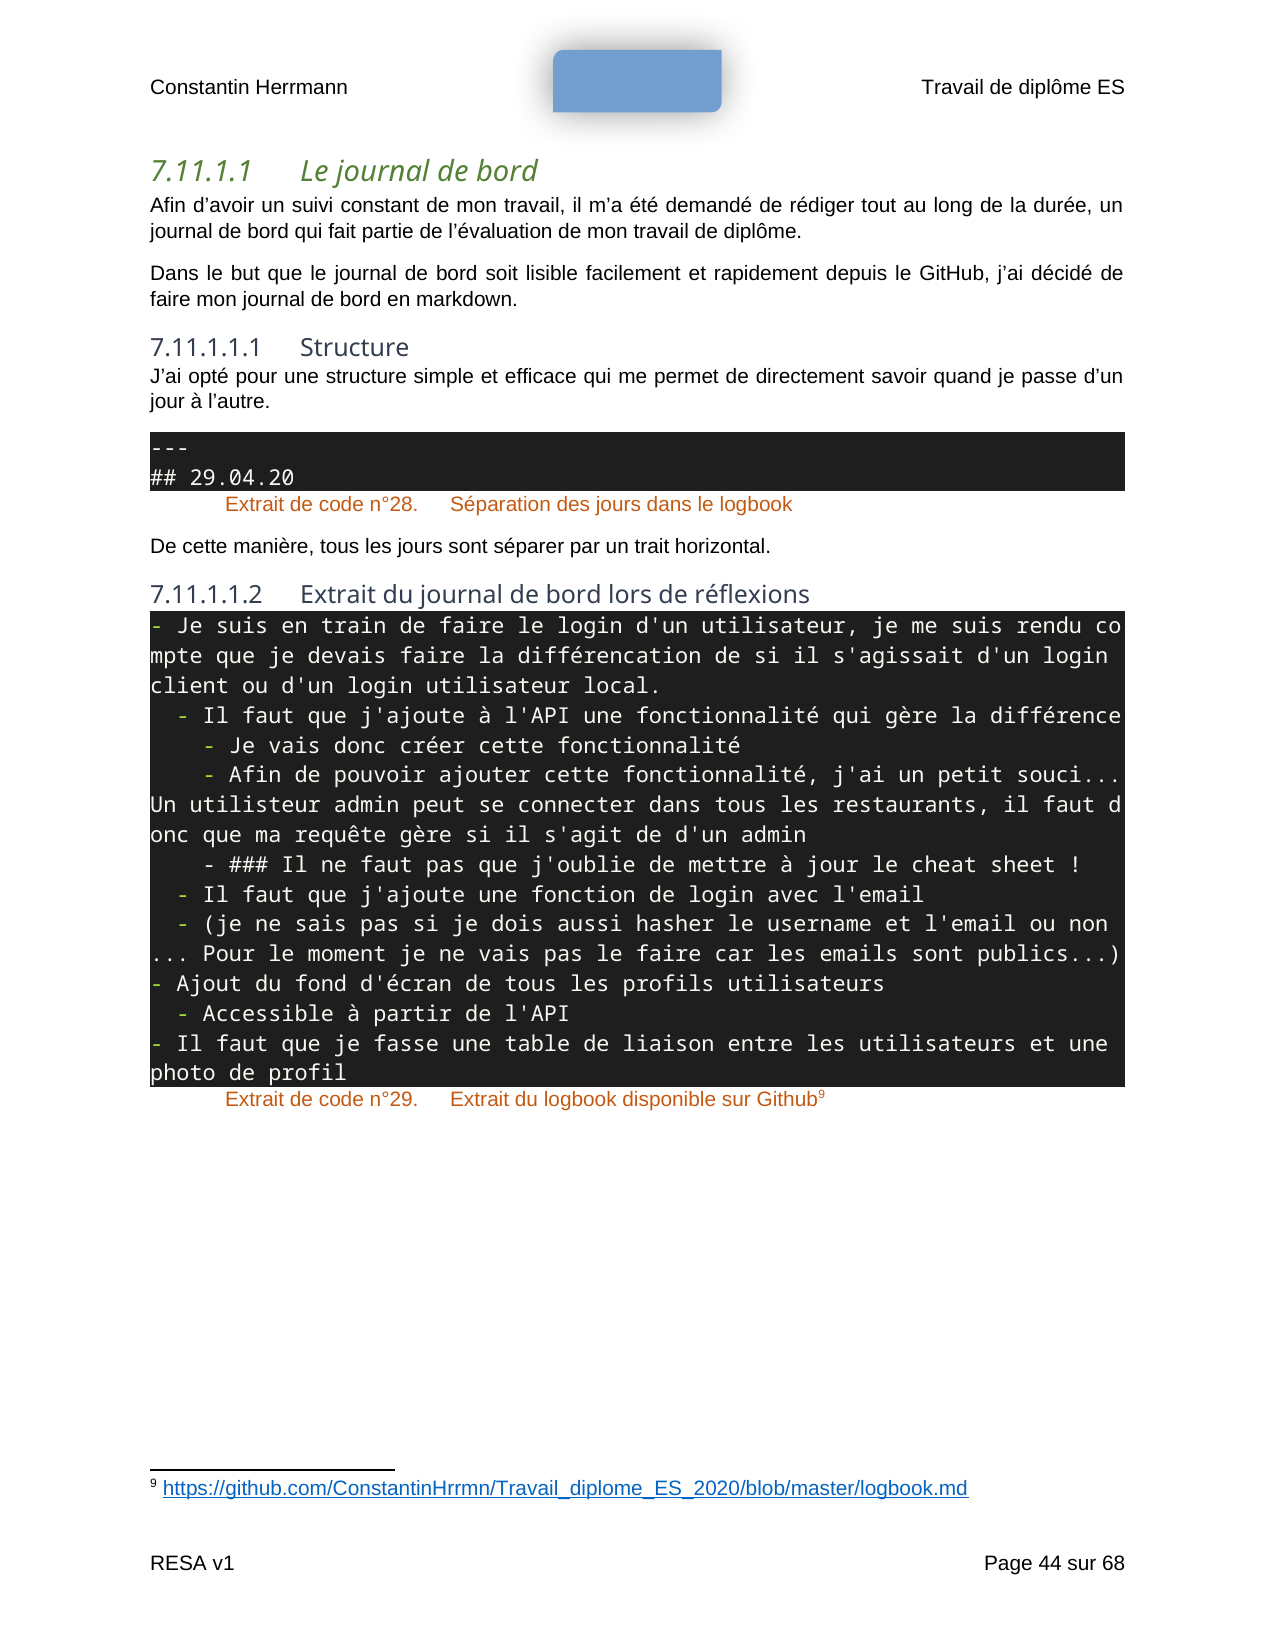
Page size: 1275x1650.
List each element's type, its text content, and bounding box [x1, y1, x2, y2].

text - Ajout du fond d'écran de tous les profils utilisateurs [150, 968, 1125, 998]
text ## 29.04.20 [150, 462, 1125, 491]
subtitle Structure [150, 329, 1125, 363]
text - ### Il ne faut pas que j'oublie de mettre à jour le cheat sheet ! [150, 849, 1125, 879]
text Afin d’avoir un suivi constant de mon travail, il m’a été demandé de rédiger tout au long de la durée, un journal de bord qui fait partie de l’évaluation de mon travail de diplôme. [150, 193, 1125, 243]
text - Je vais donc créer cette fonctionnalité [150, 730, 1125, 759]
text Extrait du logbook disponible sur Github [225, 1087, 1125, 1111]
subtitle Extrait du journal de bord lors de réflexions [150, 576, 1125, 611]
text Dans le but que le journal de bord soit lisible facilement et rapidement depuis le GitHub, j’ai décidé de faire mon journal de bord en markdown. [150, 261, 1125, 311]
text --- [150, 432, 1125, 462]
text Séparation des jours dans le logbook [225, 491, 1125, 515]
text - Il faut que j'ajoute à l'API une fonctionnalité qui gère la différence [150, 700, 1125, 730]
text J’ai opté pour une structure simple et efficace qui me permet de directement savoir quand je passe d’un jour à l’autre. [150, 363, 1125, 413]
text - Il faut que j'ajoute une fonction de login avec l'email [150, 879, 1125, 908]
text - Accessible à partir de l'API [150, 998, 1125, 1028]
text - Afin de pouvoir ajouter cette fonctionnalité, j'ai un petit souci... Un utilisteur admin peut se connecter dans tous les restaurants, il faut donc que ma requête gère si il s'agit de d'un admin [150, 759, 1125, 849]
text De cette manière, tous les jours sont séparer par un trait horizontal. [150, 534, 1125, 558]
text - Il faut que je fasse une table de liaison entre les utilisateurs et une photo de profil [150, 1028, 1125, 1087]
text - (je ne sais pas si je dois aussi hasher le username et l'email ou non ... Pour le moment je ne vais pas le faire car les emails sont publics...) [150, 908, 1125, 968]
text - Je suis en train de faire le login d'un utilisateur, je me suis rendu compte que je devais faire la différencation de si il s'agissait d'un login client ou d'un login utilisateur local. [150, 611, 1125, 700]
subtitle Le journal de bord [150, 150, 1125, 190]
